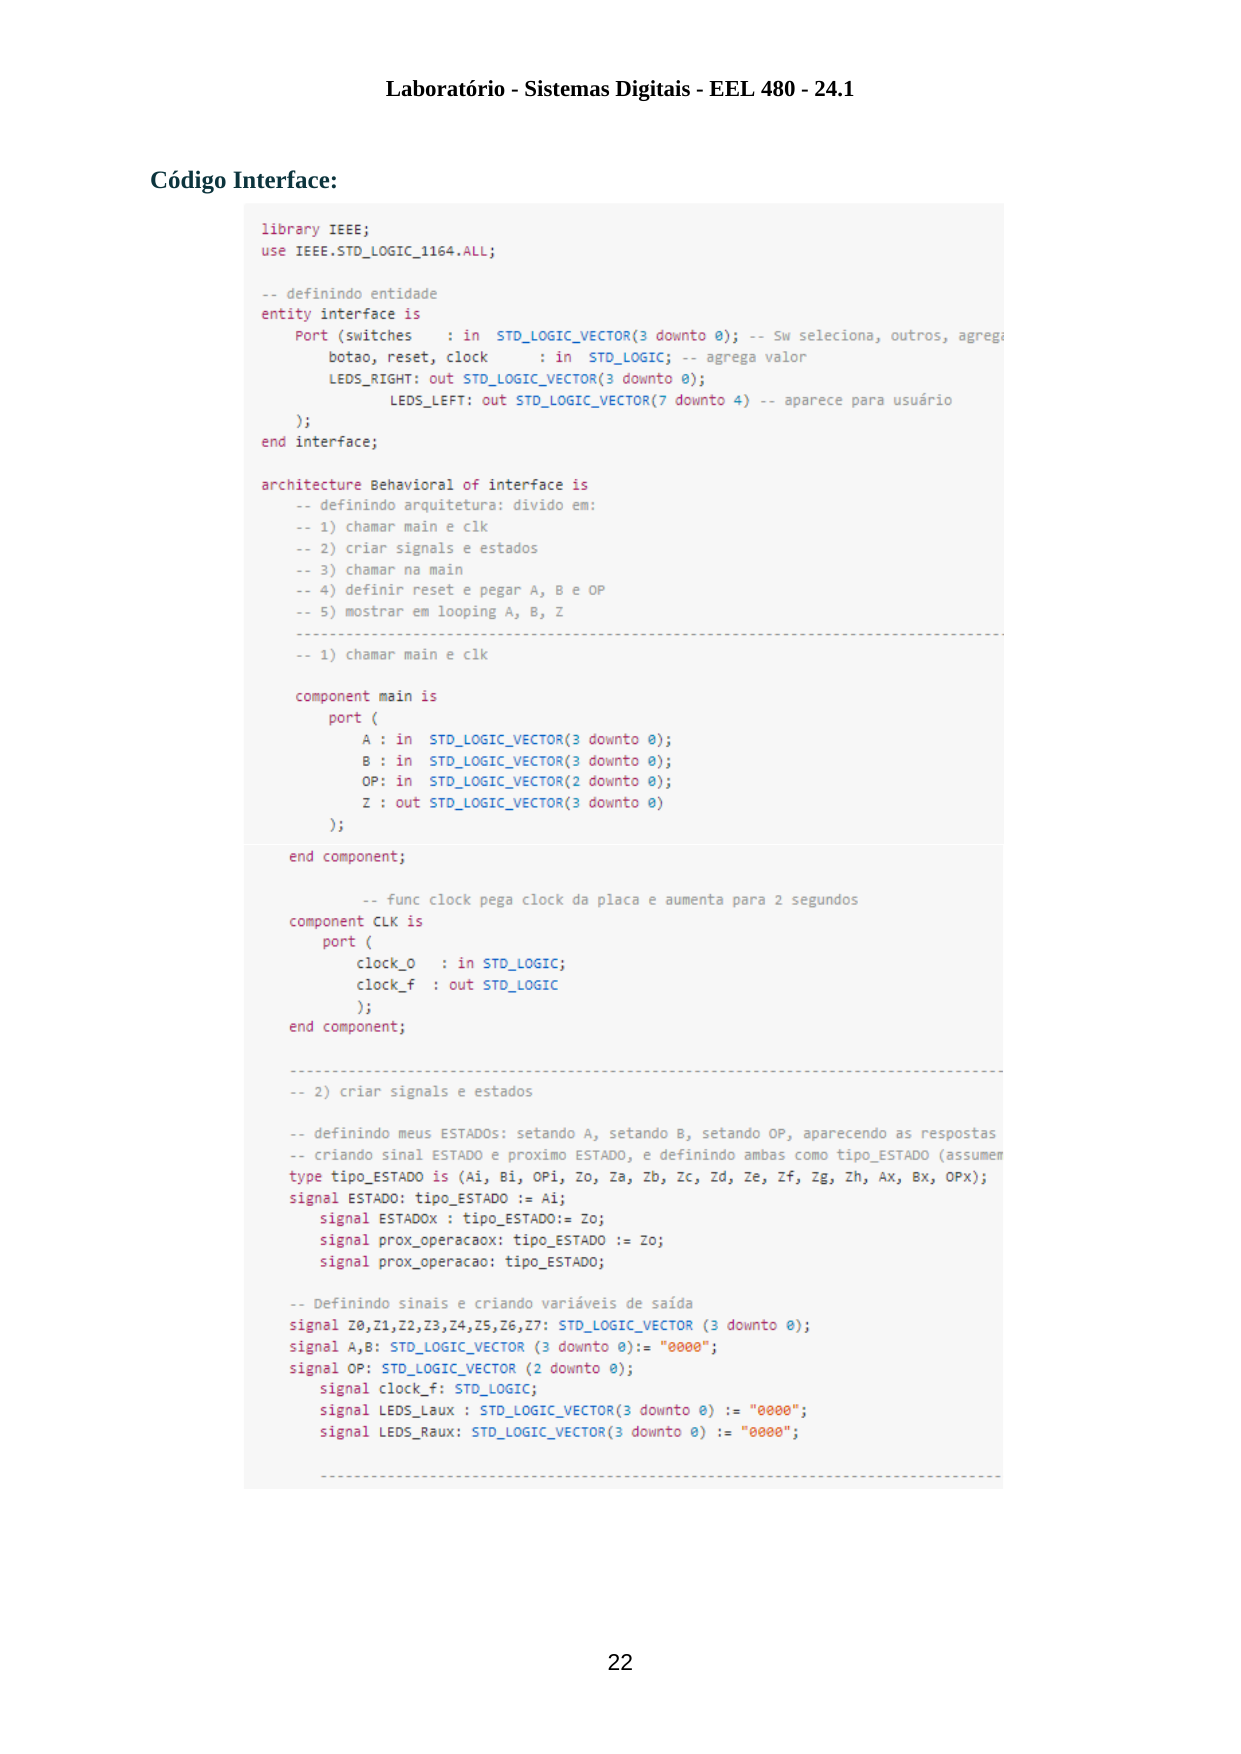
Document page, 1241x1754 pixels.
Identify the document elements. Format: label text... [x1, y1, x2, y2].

picture [243, 845, 1004, 1489]
subtitle Código Interface: [150, 166, 1090, 194]
picture [236, 198, 1004, 844]
